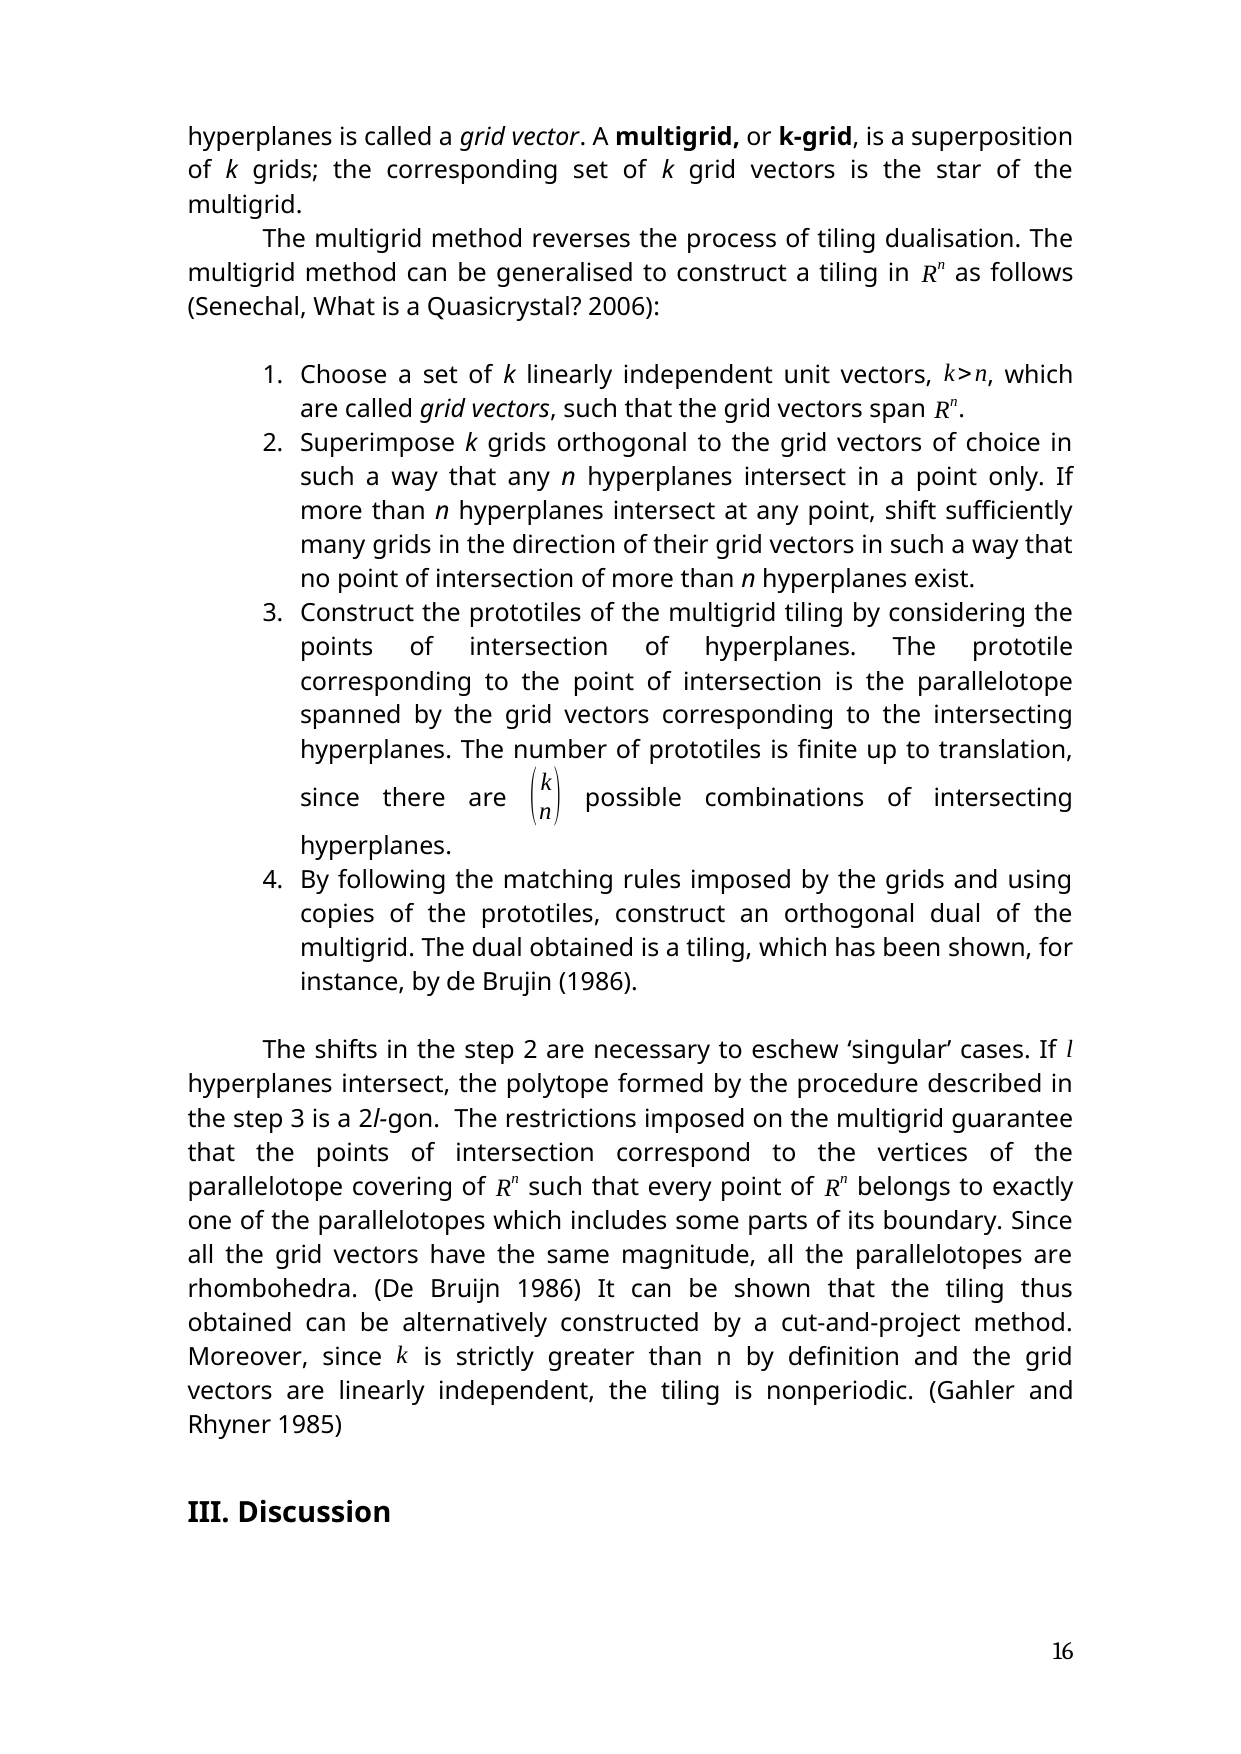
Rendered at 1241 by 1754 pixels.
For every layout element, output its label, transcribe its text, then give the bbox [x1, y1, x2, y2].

list Superimpose k grids orthogonal to the grid vectors of choice in such a way that any n hyperplanes intersect in a point only. If more than n hyperplanes intersect at any point, shift sufficiently many grids in the direction of their grid vectors in such a way that no point of intersection of more than n hyperplanes exist. [262, 425, 1074, 595]
list Construct the prototiles of the multigrid tiling by considering the points of intersection of hyperplanes. The prototile corresponding to the point of intersection is the parallelotope spanned by the grid vectors corresponding to the intersecting hyperplanes. The number of prototiles is finite up to translation, since there are possible combinations of intersecting hyperplanes. [262, 595, 1074, 862]
list By following the matching rules imposed by the grids and using copies of the prototiles, construct an orthogonal dual of the multigrid. The dual obtained is a tiling, which has been shown, for instance, by de Brujin (1986). [262, 862, 1074, 998]
subtitle III. Discussion [187, 1491, 1074, 1531]
text The multigrid method reverses the process of tiling dualisation. The multigrid method can be generalised to construct a tiling in as follows: [187, 220, 1074, 322]
list Choose a set of k linearly independent unit vectors, , which are called grid vectors, such that the grid vectors span . [262, 357, 1074, 425]
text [187, 118, 1074, 220]
text The shifts in the step 2 are necessary to eschew ‘singular’ cases. If hyperplanes intersect, the polytope formed by the procedure described in the step 3 is a 2l-gon. The restrictions imposed on the multigrid guarantee that the points of intersection correspond to the vertices of the parallelotope covering of such that every point of belongs to exactly one of the parallelotopes which includes some parts of its boundary. Since all the grid vectors have the same magnitude, all the parallelotopes are rhombohedra. It can be shown that the tiling thus obtained can be alternatively constructed by a cut-and-project method. Moreover, since is strictly greater than n by definition and the grid vectors are linearly independent, the tiling is nonperiodic. [187, 1032, 1074, 1441]
